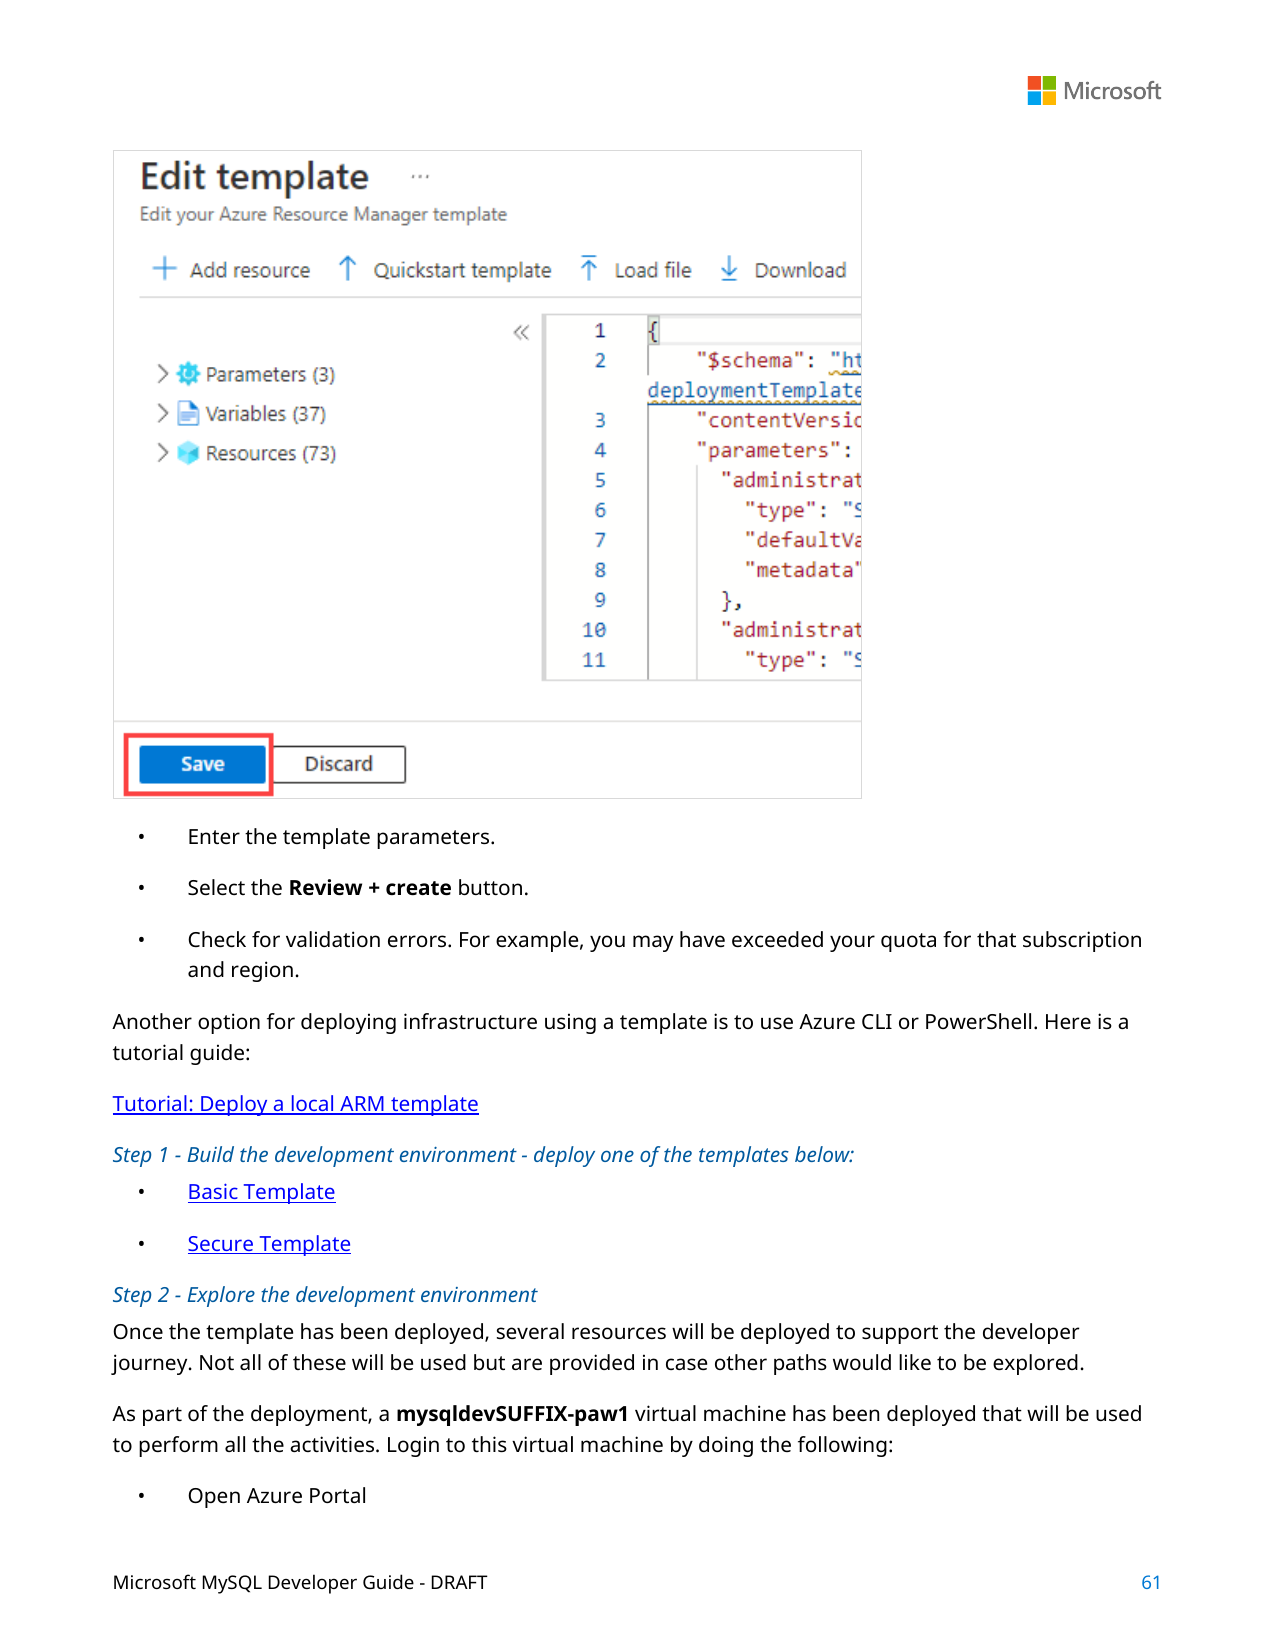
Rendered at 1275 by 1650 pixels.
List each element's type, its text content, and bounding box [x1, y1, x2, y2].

list Secure Template [137, 1229, 1162, 1257]
list Check for validation errors. For example, you may have exceeded your quota for that subscription and region. [137, 925, 1162, 984]
text Tutorial: Deploy a local ARM template [112, 1089, 1162, 1117]
list Select the Review + create button. [137, 873, 1162, 902]
picture [1026, 75, 1163, 107]
list Open Azure Portal [137, 1481, 1162, 1510]
list Basic Template [137, 1177, 1162, 1206]
subtitle Step 2 - Explore the development environment [112, 1280, 1162, 1309]
picture [114, 151, 861, 798]
text Another option for deploying infrastructure using a template is to use Azure CLI or PowerShell. Here is a tutorial guide: [112, 1007, 1162, 1066]
subtitle Step 1 - Build the development environment - deploy one of the templates below: [112, 1141, 1162, 1169]
text As part of the deployment, a mysqldevSUFFIX-paw1 virtual machine has been deployed that will be used to perform all the activities. Login to this virtual machine by doing the following: [112, 1399, 1162, 1458]
text Once the template has been deployed, several resources will be deployed to support the developer journey. Not all of these will be used but are provided in case other paths would like to be explored. [112, 1317, 1162, 1376]
list Enter the template parameters. [137, 822, 1162, 850]
